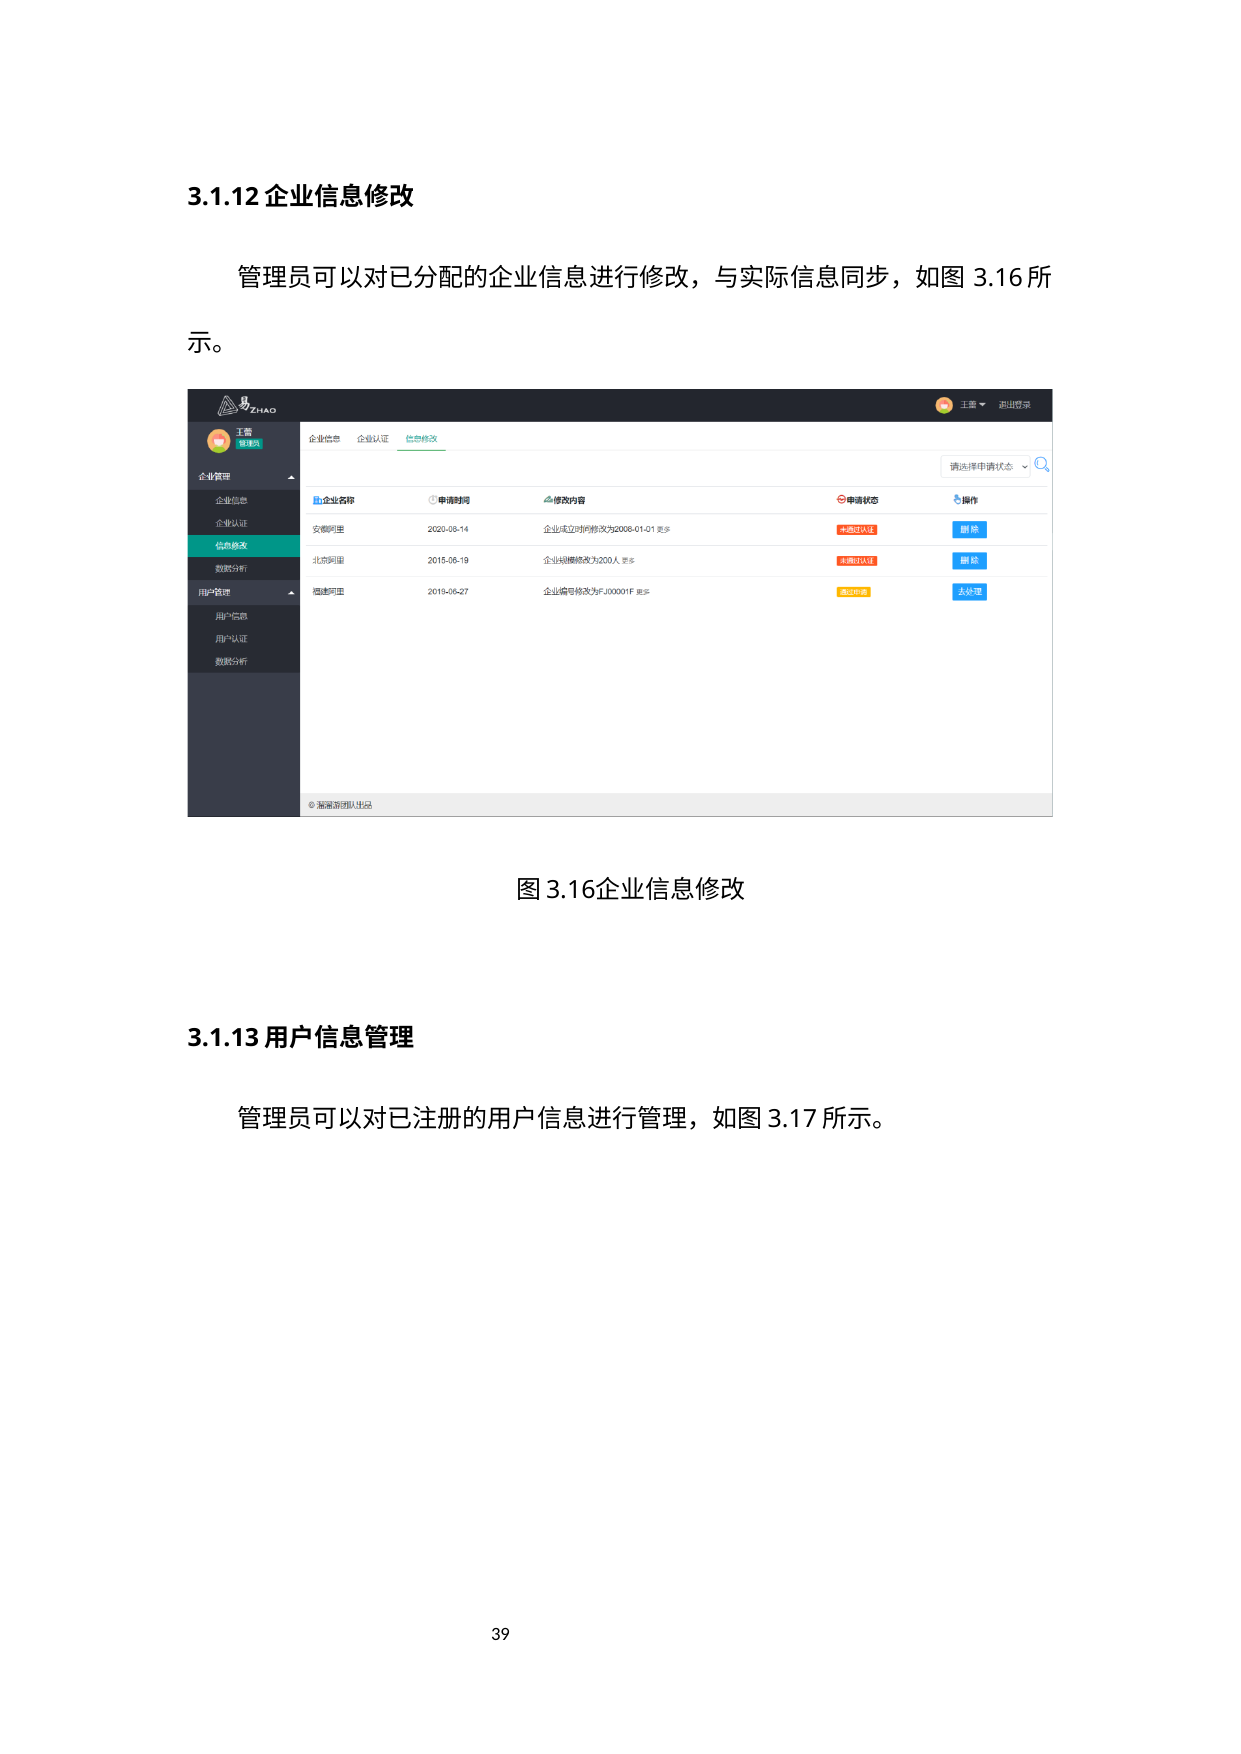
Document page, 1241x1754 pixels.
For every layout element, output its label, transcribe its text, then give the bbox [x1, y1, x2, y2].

subtitle 3.1.12企业信息修改 [187, 162, 1053, 227]
text 管理员可以对已分配的企业信息进行修改，与实际信息同步，如图3.16所示。 [187, 243, 1053, 373]
subtitle 3.1.13用户信息管理 [187, 1003, 1053, 1068]
picture [187, 389, 1053, 817]
text 图3.16企业信息修改 [187, 856, 1053, 921]
text 管理员可以对已注册的用户信息进行管理，如图3.17所示。 [187, 1084, 1053, 1149]
